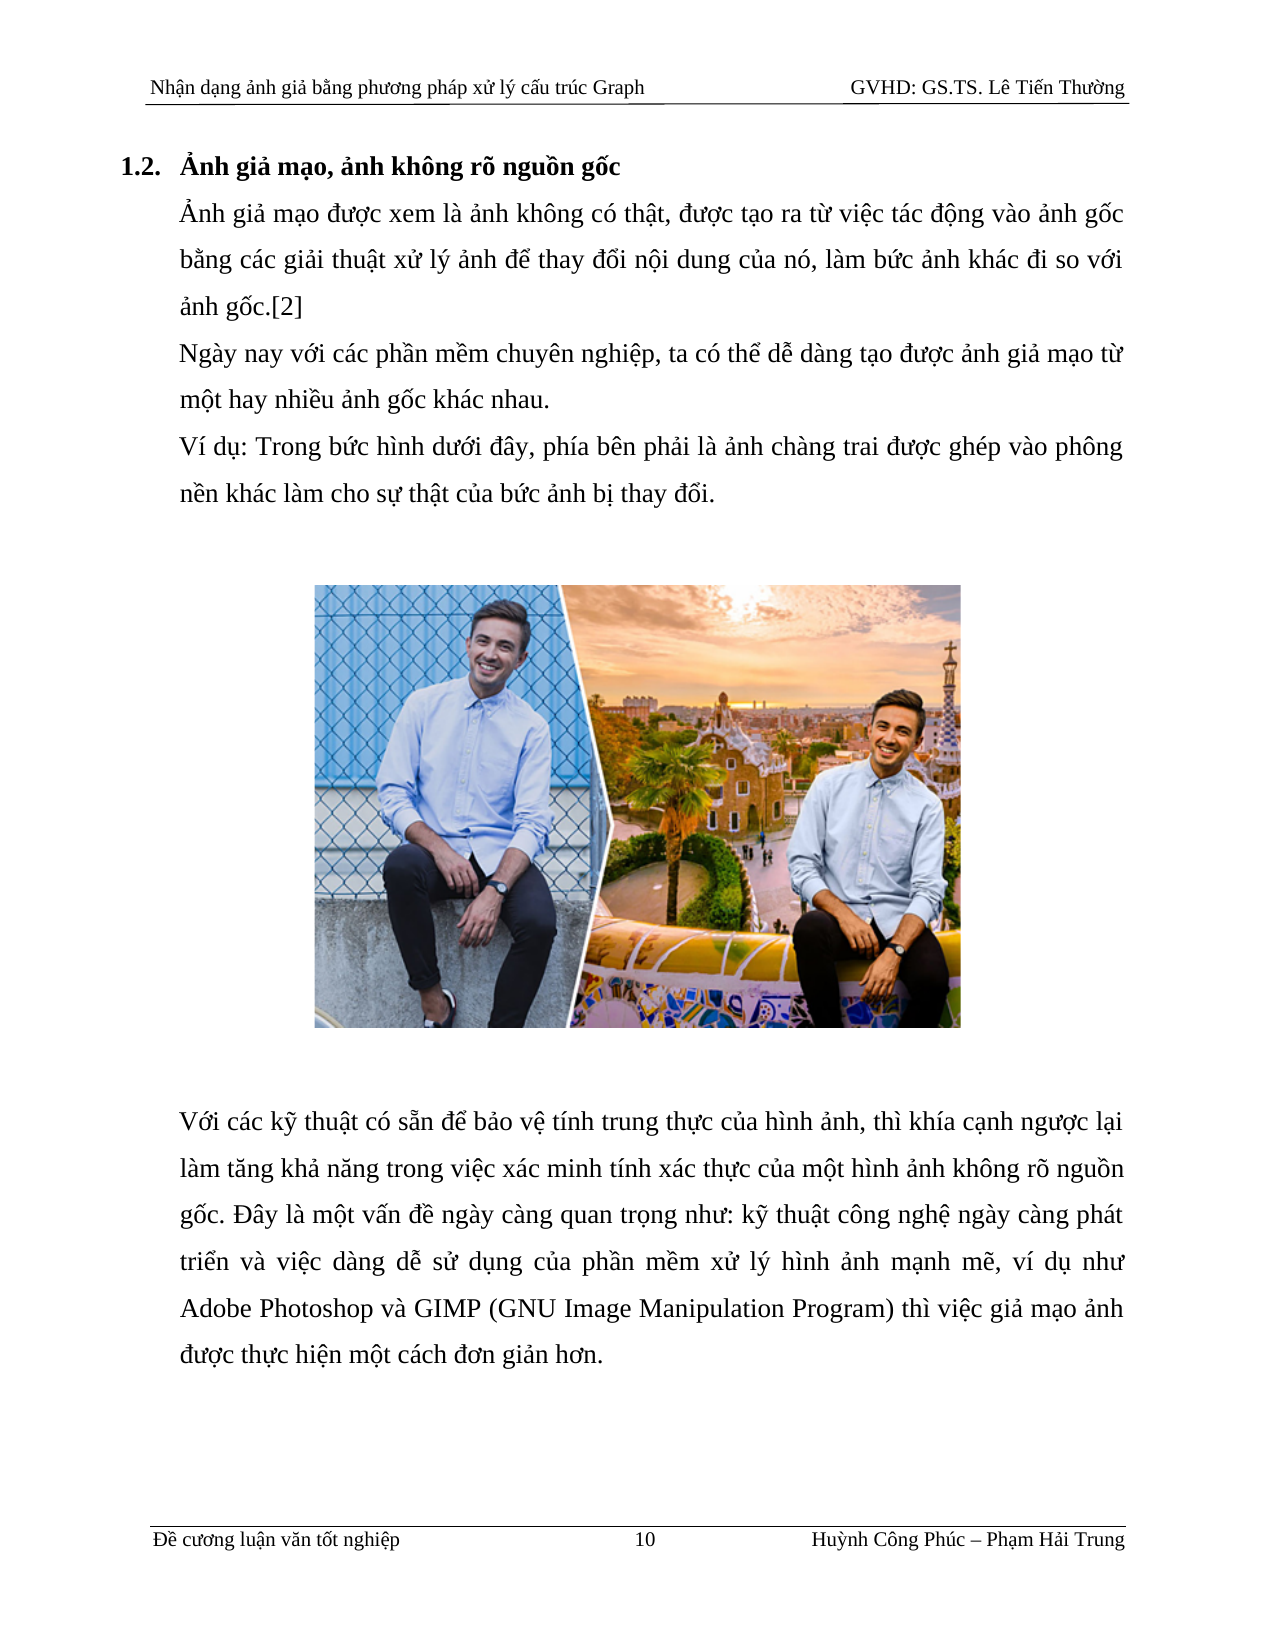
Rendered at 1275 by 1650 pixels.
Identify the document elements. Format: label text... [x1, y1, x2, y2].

picture [314, 585, 961, 1028]
text Ngày nay với các phần mềm chuyên nghiệp, ta có thể dễ dàng tạo được ảnh giả mạo từ một hay nhiều ảnh gốc khác nhau. [178, 337, 1125, 414]
text Ví dụ: Trong bức hình dưới đây, phía bên phải là ảnh chàng trai được ghép vào phông nền khác làm cho sự thật của bức ảnh bị thay đổi. [178, 430, 1125, 508]
list Ảnh giả mạo, ảnh không rõ nguồn gốc [120, 150, 1125, 181]
text Với các kỹ thuật có sẵn để bảo vệ tính trung thực của hình ảnh, thì khía cạnh ngược lại làm tăng khả năng trong việc xác minh tính xác thực của một hình ảnh không rõ nguồn gốc. Đây là một vấn đề ngày càng quan trọng như: kỹ thuật công nghệ ngày càng phát triển và việc dàng dễ sử dụng của phần mềm xử lý hình ảnh mạnh mẽ, ví dụ như Adobe Photoshop và GIMP (GNU Image Manipulation Program) thì việc giả mạo ảnh được thực hiện một cách đơn giản hơn. [178, 1105, 1125, 1369]
list Ảnh giả mạo được xem là ảnh không có thật, được tạo ra từ việc tác động vào ảnh gốc bằng các giải thuật xử lý ảnh để thay đổi nội dung của nó, làm bức ảnh khác đi so với ảnh gốc.[2] [178, 197, 1125, 321]
